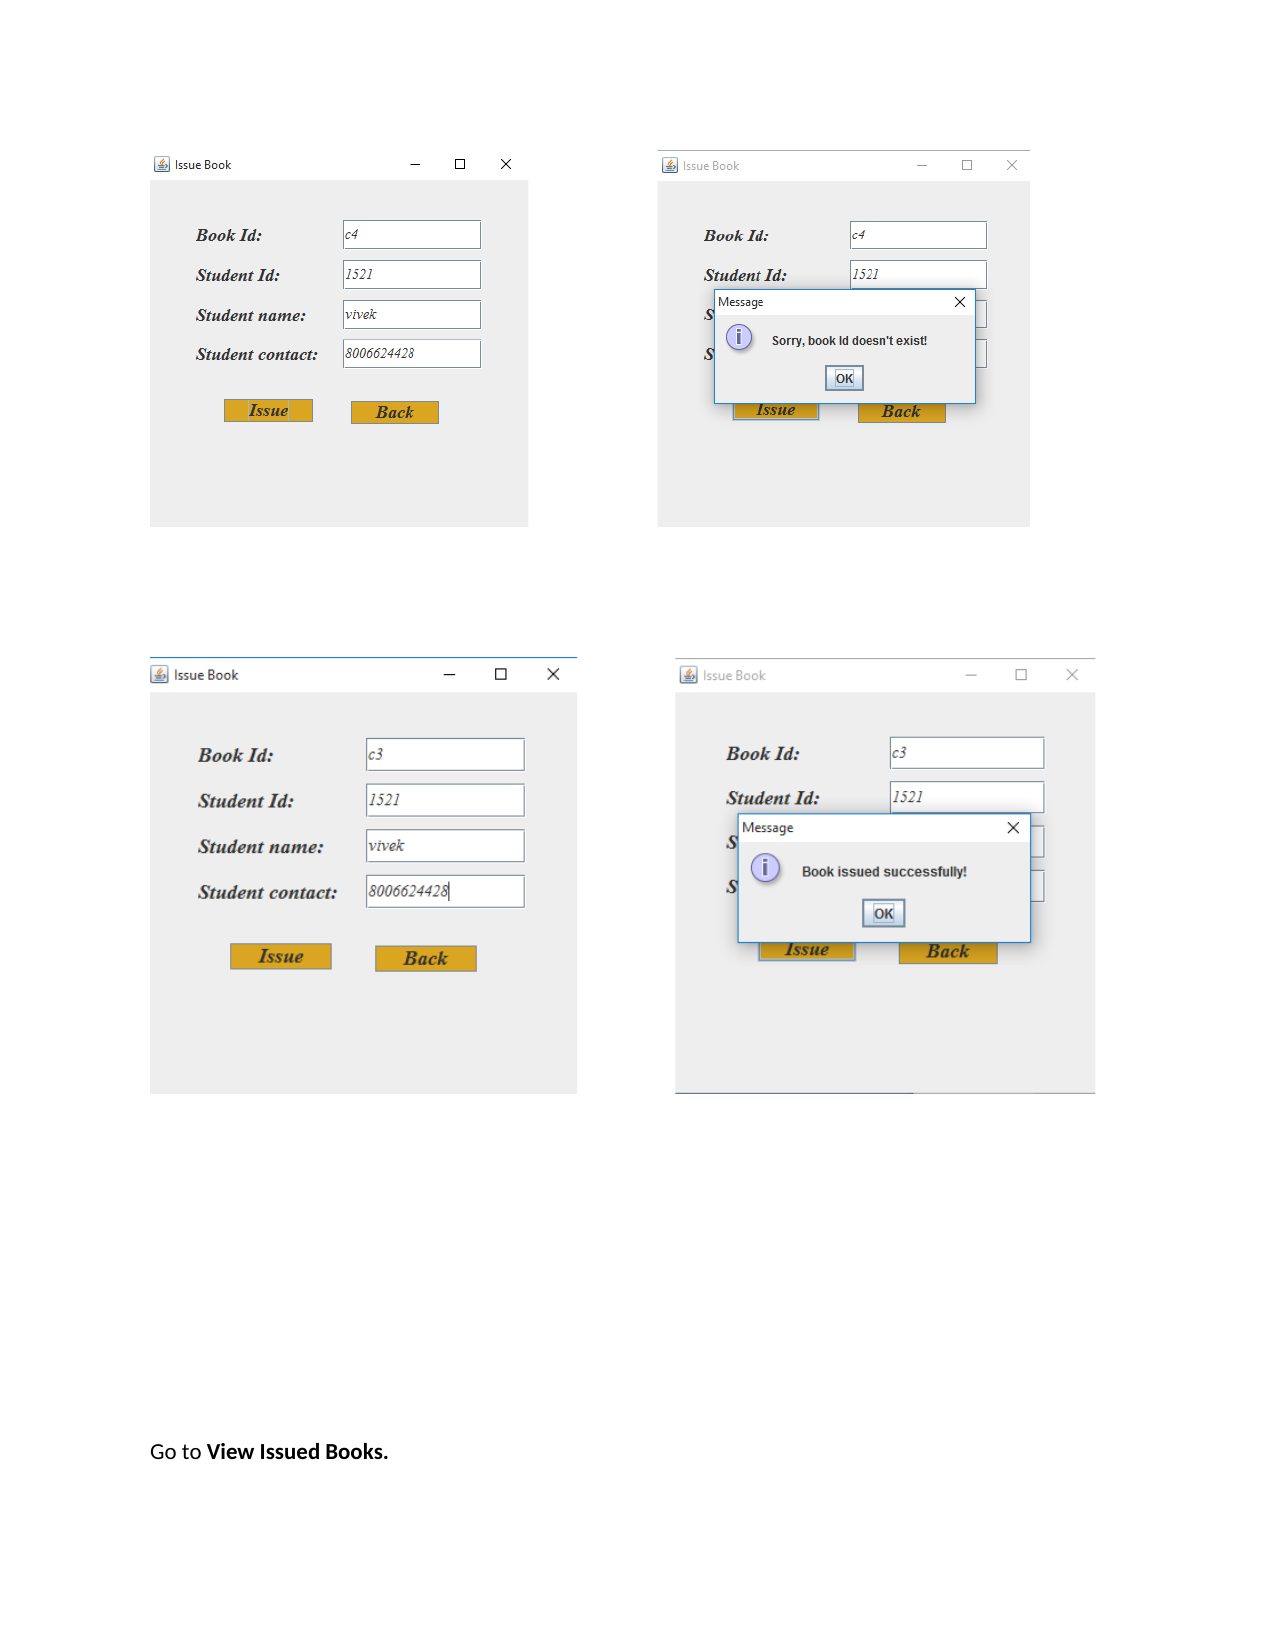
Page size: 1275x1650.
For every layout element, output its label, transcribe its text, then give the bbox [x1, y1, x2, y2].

picture [675, 658, 1096, 1094]
text Go to View Issued Books. [150, 1437, 1125, 1465]
picture [150, 150, 529, 527]
picture [150, 657, 578, 1094]
picture [657, 150, 1030, 527]
